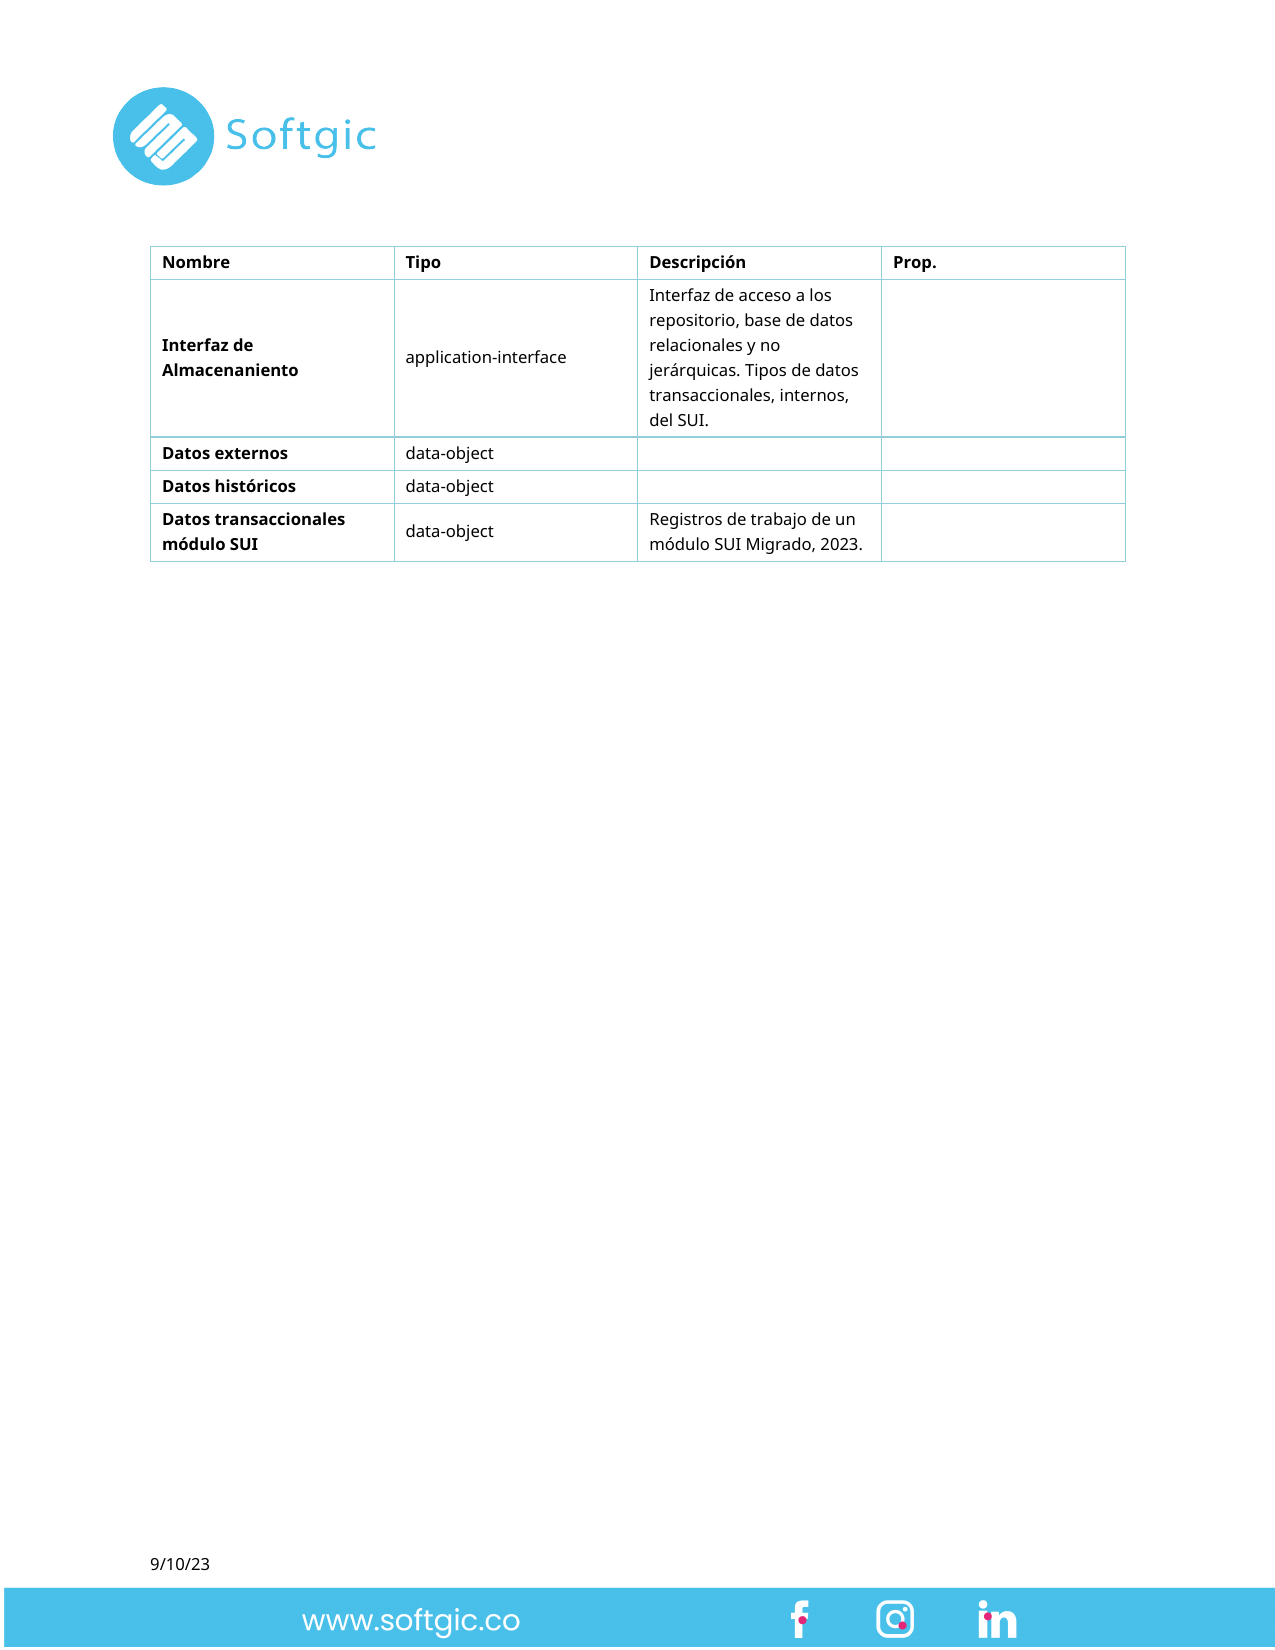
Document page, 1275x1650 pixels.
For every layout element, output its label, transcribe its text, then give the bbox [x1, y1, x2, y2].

table_cell Registros de trabajo de un módulo SUI Migrado, 2023. [638, 504, 881, 561]
table_cell [882, 280, 1125, 436]
table_cell data-object [395, 471, 637, 503]
table_cell [882, 438, 1125, 469]
picture [4, 0, 1275, 1647]
table_cell data-object [395, 438, 637, 469]
table_header Tipo [395, 247, 637, 279]
table_header Prop. [882, 247, 1125, 279]
table_cell Datos históricos [151, 471, 394, 503]
table_cell [882, 471, 1125, 503]
table_header Nombre [151, 247, 394, 279]
table_cell [882, 504, 1125, 561]
table_cell application-interface [395, 280, 637, 436]
table_cell Interfaz de acceso a los repositorio, base de datos relacionales y no jerárquicas. Tipos de datos transaccionales, internos, del SUI. [638, 280, 881, 436]
table_cell Interfaz de Almacenaniento [151, 280, 394, 436]
table_cell data-object [395, 504, 637, 561]
table_header Descripción [638, 247, 881, 279]
table_cell Datos externos [151, 438, 394, 469]
table_cell Datos transaccionales módulo SUI [151, 504, 394, 561]
table_cell [638, 438, 881, 469]
table_cell [638, 471, 881, 503]
